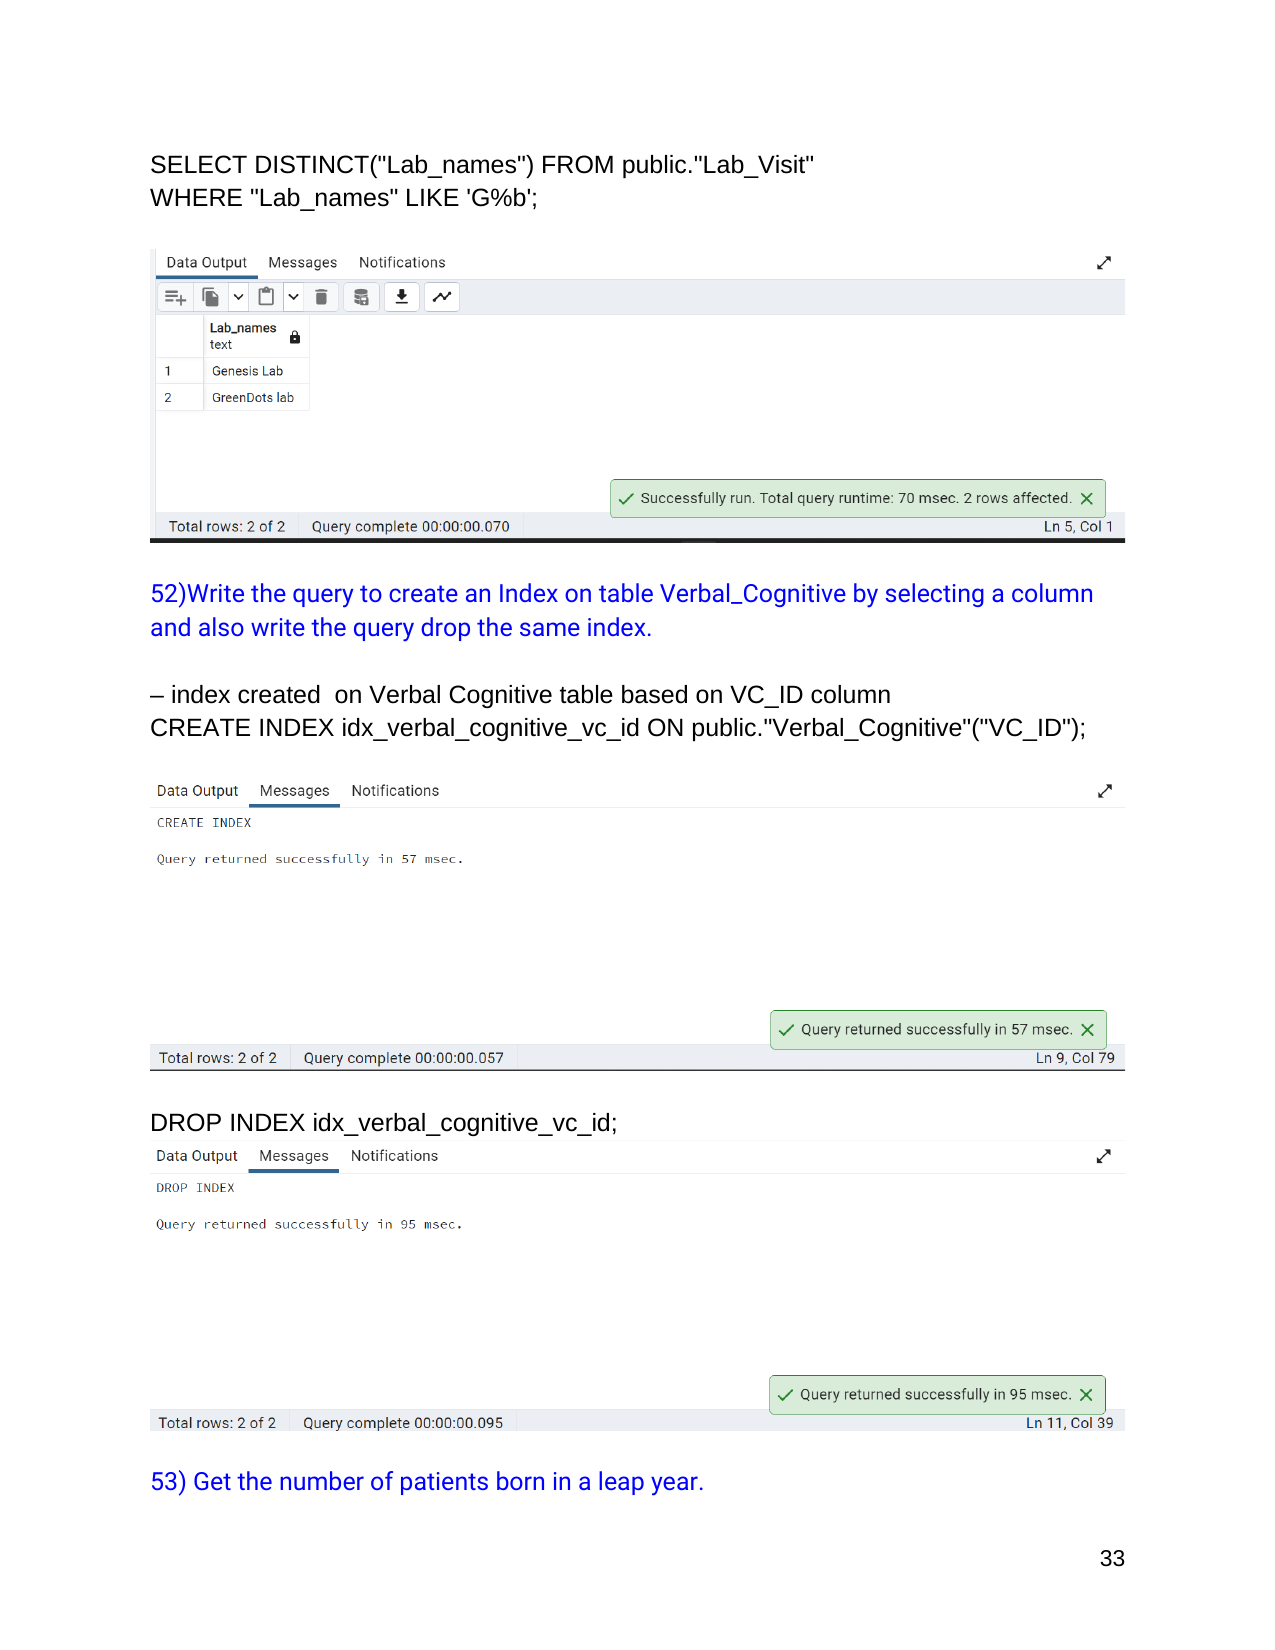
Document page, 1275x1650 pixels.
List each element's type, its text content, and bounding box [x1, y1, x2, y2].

text WHERE "Lab_names" LIKE 'G%b'; [150, 183, 1125, 212]
picture [150, 249, 1125, 543]
text DROP INDEX idx_verbal_cognitive_vc_id; [150, 1108, 1125, 1136]
text SELECT DISTINCT("Lab_names") FROM public."Lab_Visit" [150, 150, 1125, 179]
text CREATE INDEX idx_verbal_cognitive_vc_id ON public."Verbal_Cognitive"("VC_ID"); [150, 713, 1125, 742]
picture [150, 779, 1125, 1071]
picture [150, 1140, 1125, 1431]
text 52)Write the query to create an Index on table Verbal_Cognitive by selecting a column and also write the query drop the same index. [150, 580, 1125, 643]
text 53) Get the number of patients born in a leap year. [150, 1467, 1125, 1496]
text – index created on Verbal Cognitive table based on VC_ID column [150, 680, 1125, 709]
